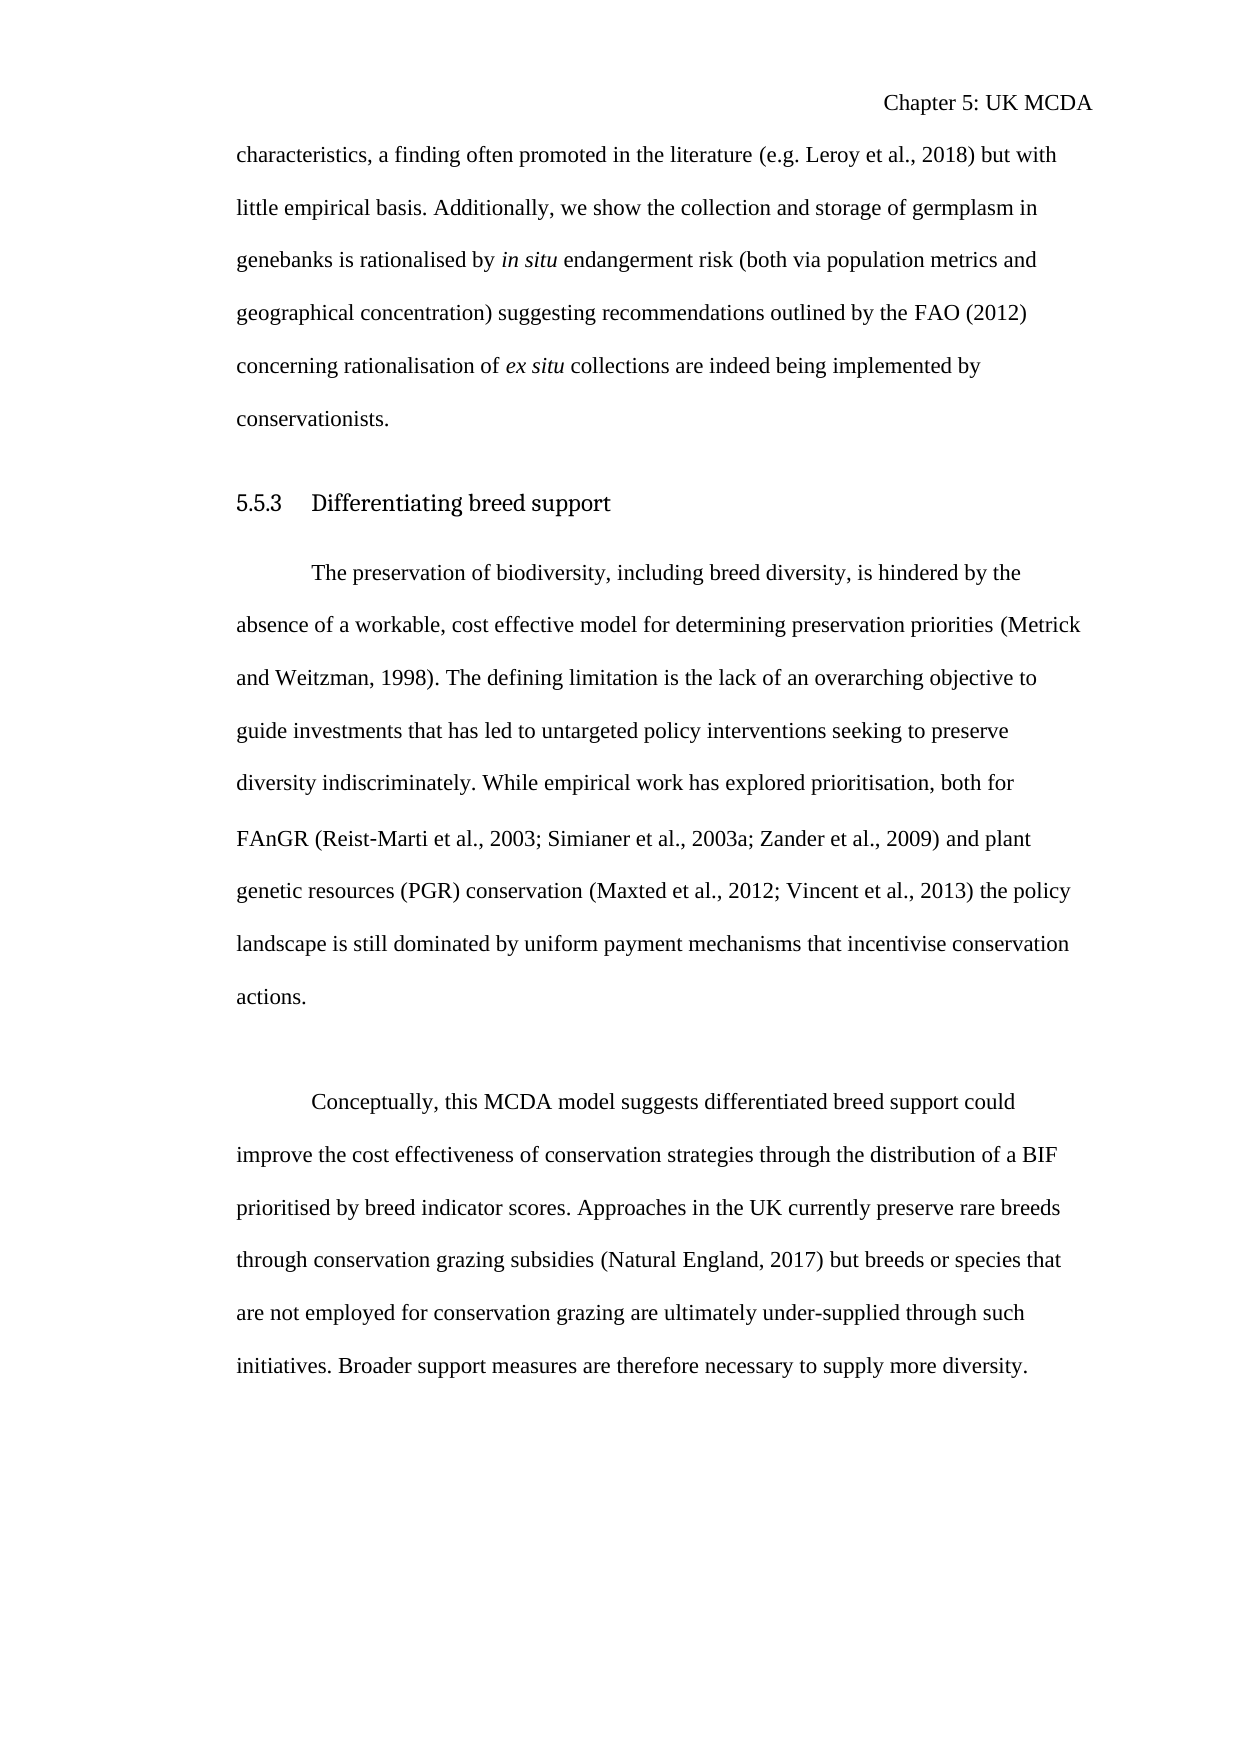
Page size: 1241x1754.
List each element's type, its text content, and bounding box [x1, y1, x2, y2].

subtitle Differentiating breed support [236, 489, 1092, 517]
text The preservation of biodiversity, including breed diversity, is hindered by the absence of a workable, cost effective model for determining preservation priorities (Metrick and Weitzman, 1998). The defining limitation is the lack of an overarching objective to guide investments that has led to untargeted policy interventions seeking to preserve diversity indiscriminately. While empirical work has explored prioritisation, both for FAnGR (Reist‐Marti et al., 2003; Simianer et al., 2003a; Zander et al., 2009) and plant genetic resources (PGR) conservation (Maxted et al., 2012; Vincent et al., 2013) the policy landscape is still dominated by uniform payment mechanisms that incentivise conservation actions. [236, 559, 1092, 1009]
text Conceptually, this MCDA model suggests differentiated breed support could improve the cost effectiveness of conservation strategies through the distribution of a BIF prioritised by breed indicator scores. Approaches in the UK currently preserve rare breeds through conservation grazing subsidies (Natural England, 2017) but breeds or species that are not employed for conservation grazing are ultimately under-supplied through such initiatives. Broader support measures are therefore necessary to supply more diversity. [236, 1088, 1092, 1378]
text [236, 141, 1092, 431]
